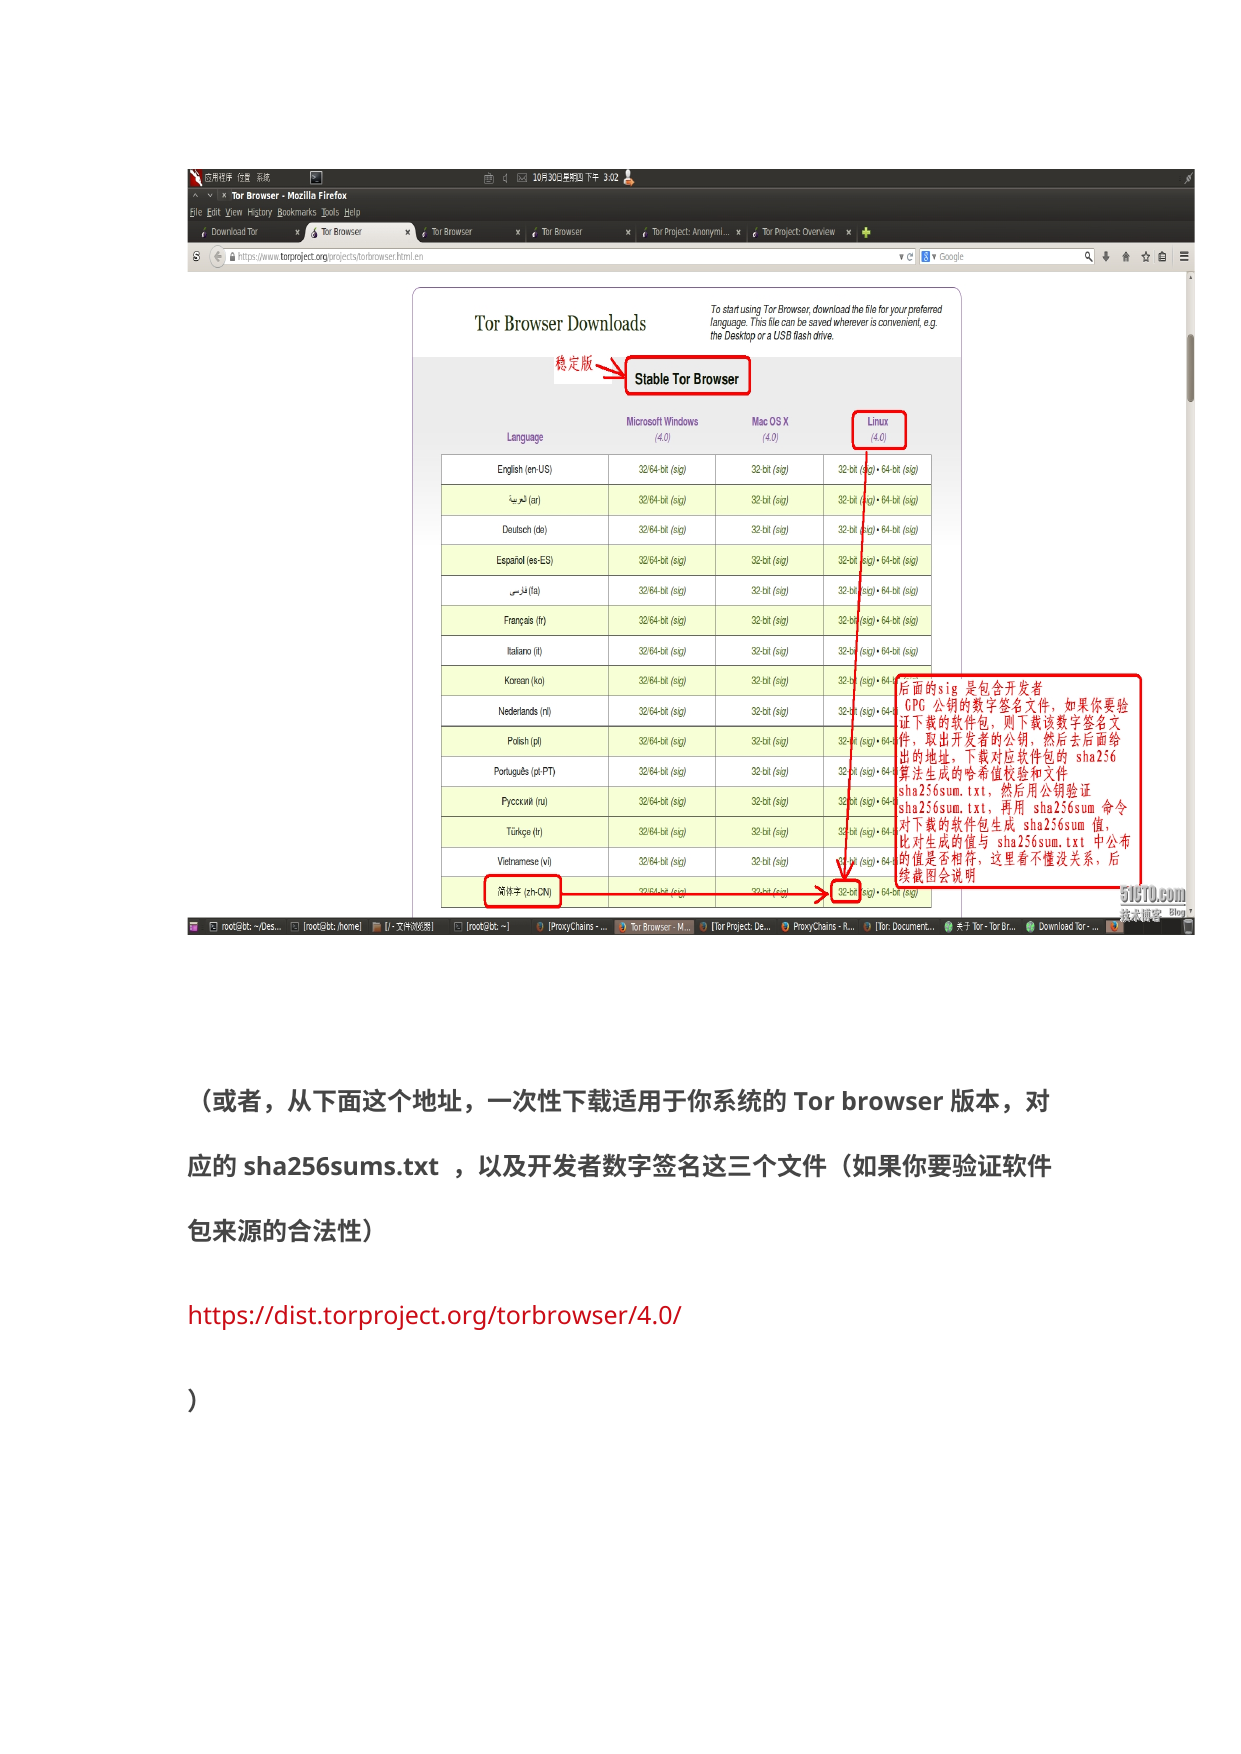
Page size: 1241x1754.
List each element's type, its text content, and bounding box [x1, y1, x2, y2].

text （或者，从下面这个地址，一次性下载适用于你系统的 Tor browser 版本，对应的 sha256sums.txt ，以及开发者数字签名这三个文件（如果你要验证软件包来源的合法性） [187, 1067, 1053, 1262]
text https://dist.torproject.org/torbrowser/4.0/ [187, 1282, 1053, 1347]
text ） [187, 1367, 1053, 1432]
picture [187, 169, 1195, 935]
